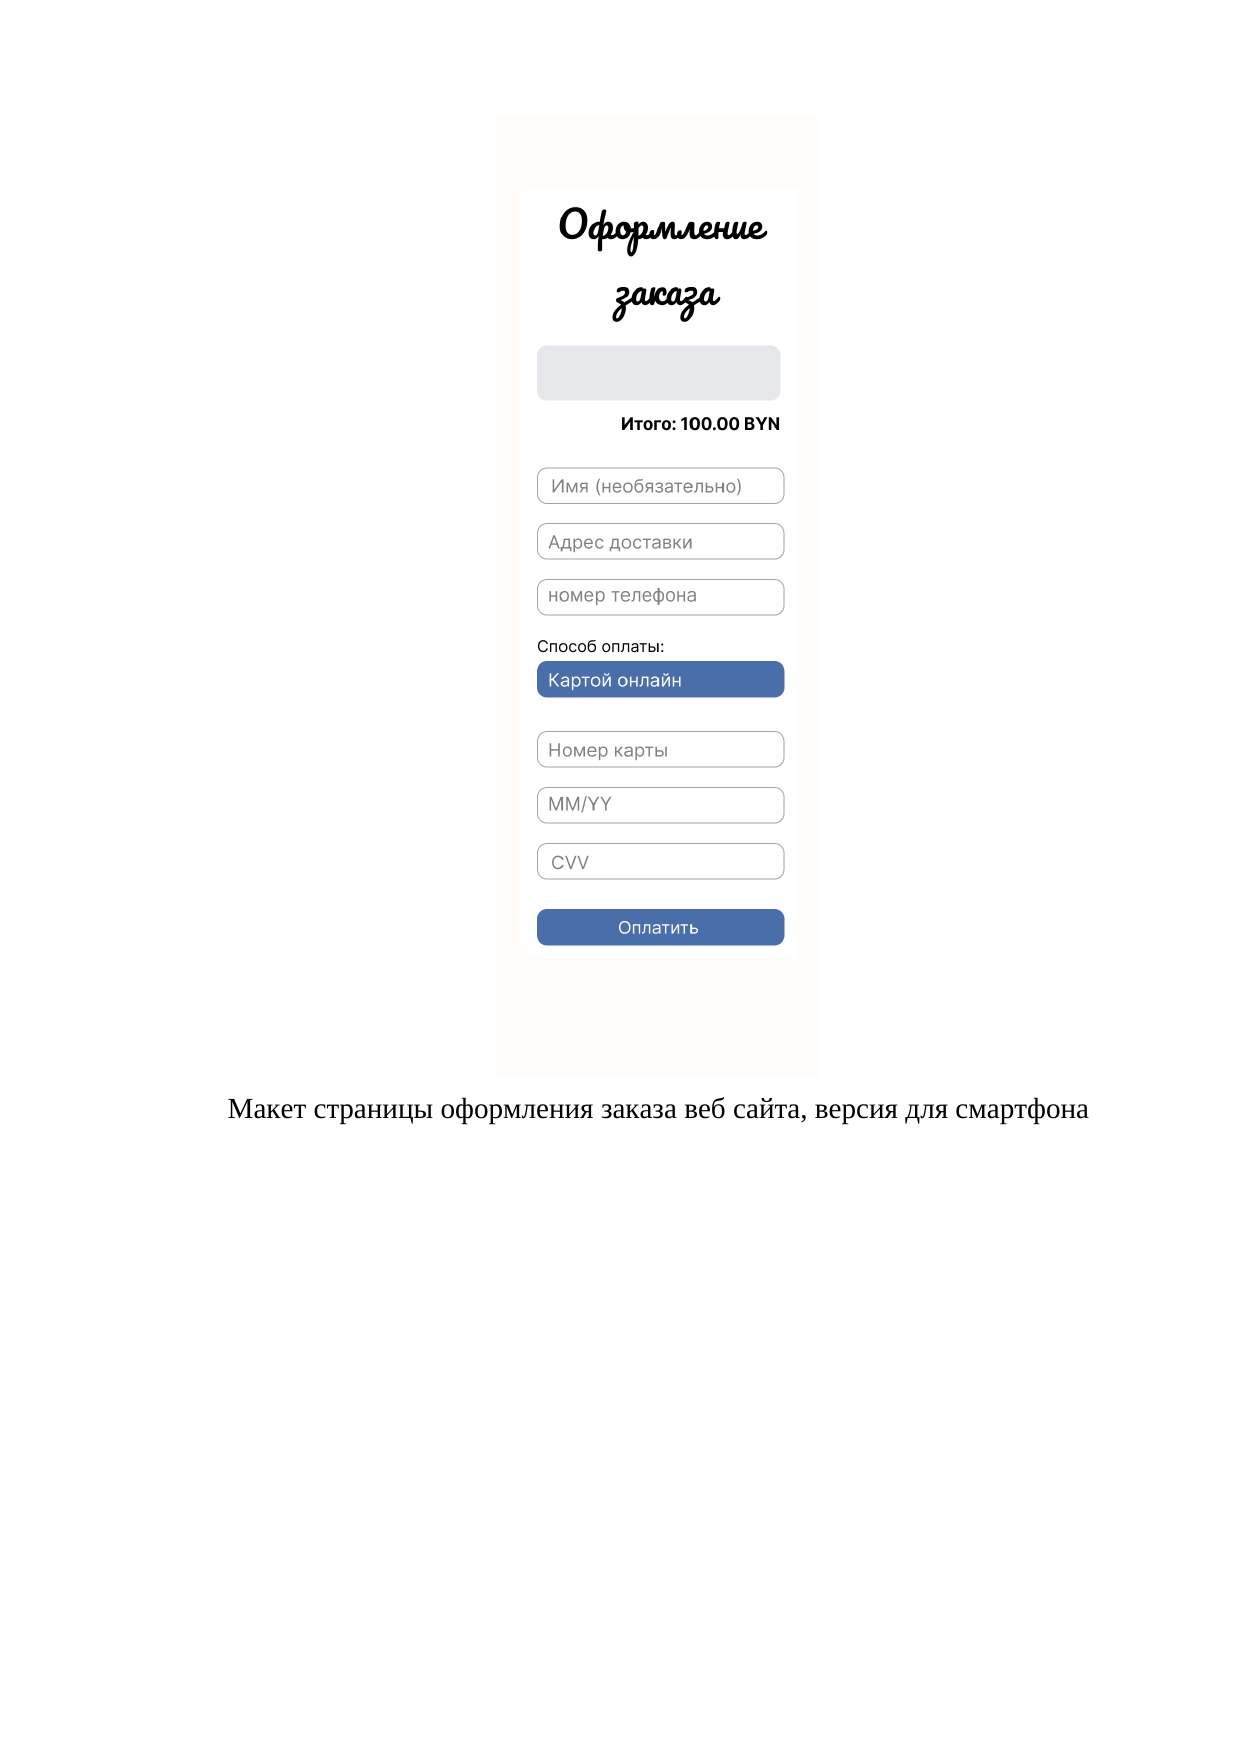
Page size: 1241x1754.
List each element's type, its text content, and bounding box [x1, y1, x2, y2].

picture [496, 118, 821, 1078]
text Макет страницы оформления заказа веб сайта, версия для смартфона [136, 1091, 1181, 1124]
